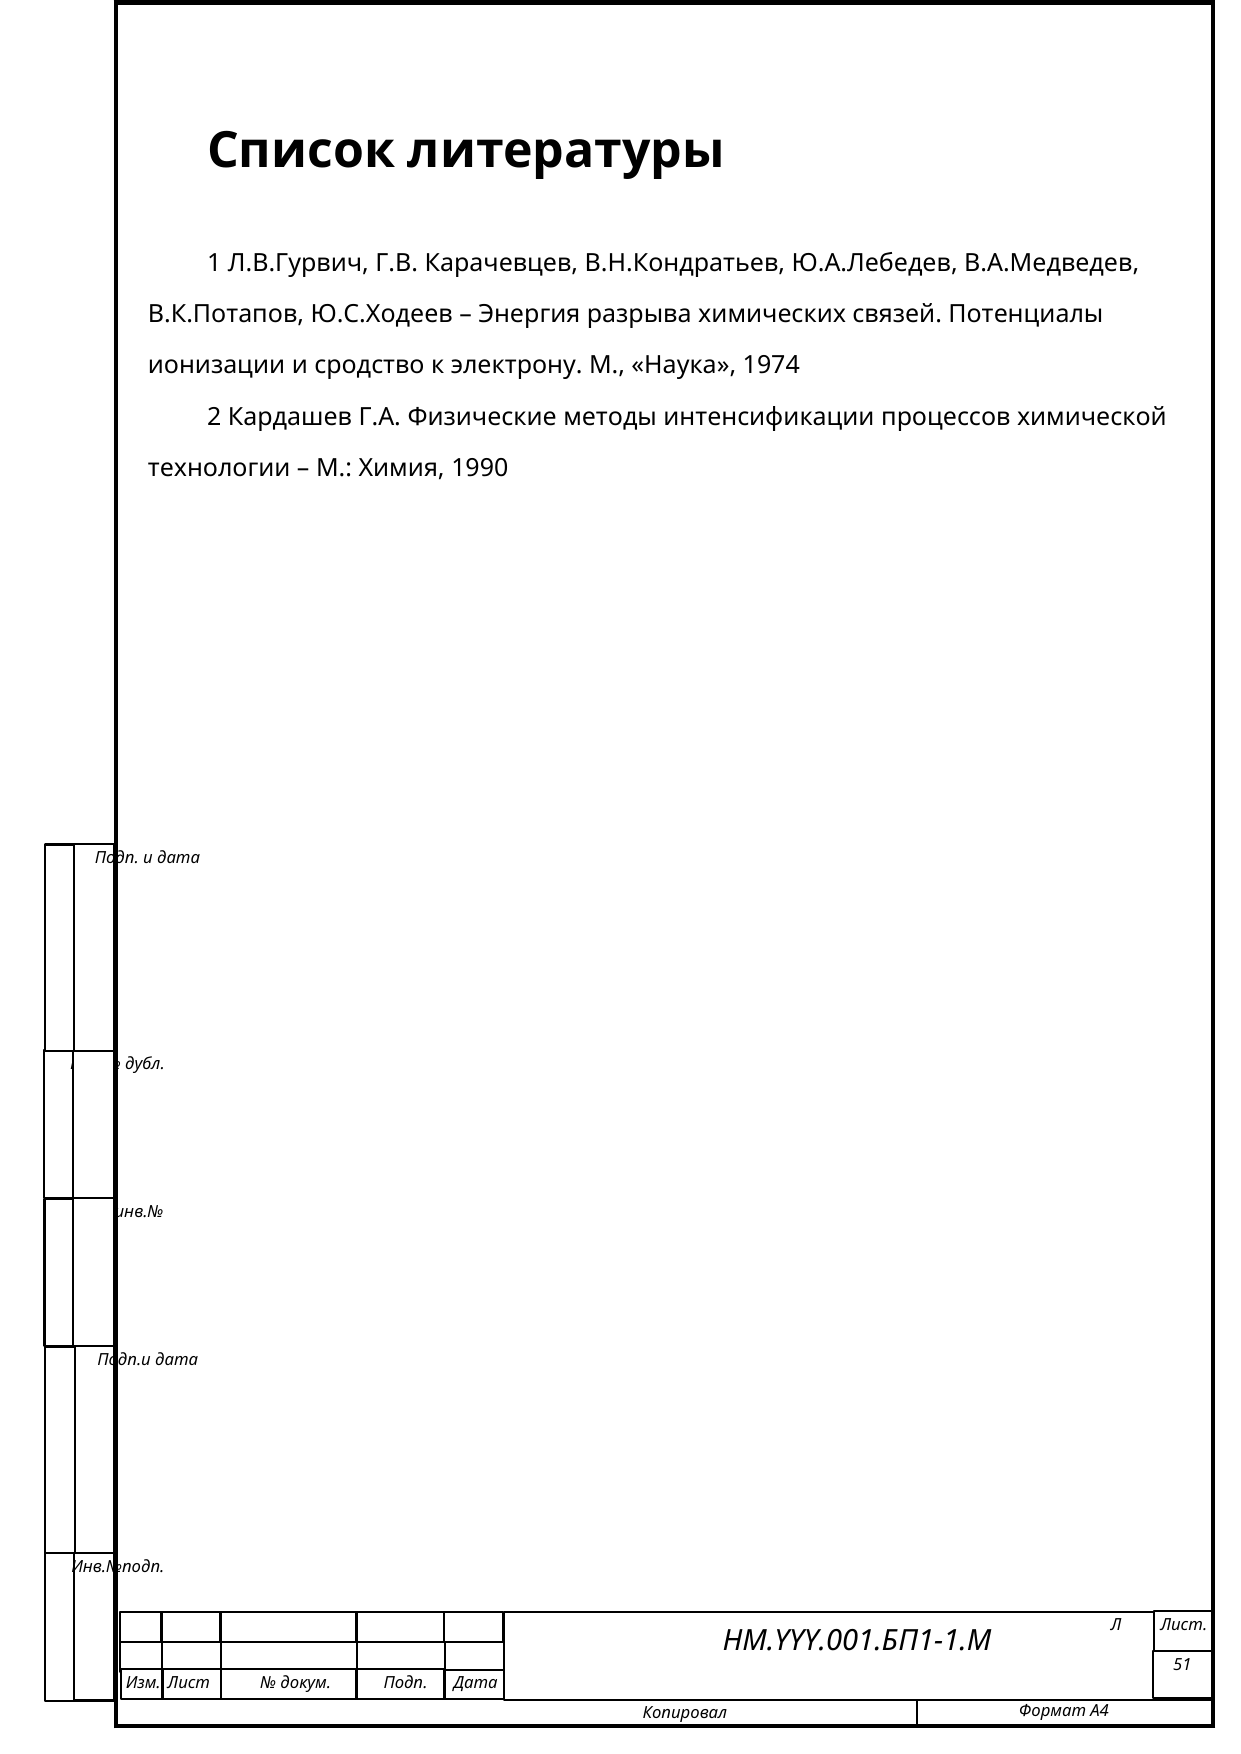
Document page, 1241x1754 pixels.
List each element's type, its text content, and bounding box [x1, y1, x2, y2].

text 1 Л.В.Гурвич, Г.В. Карачевцев, В.Н.Кондратьев, Ю.А.Лебедев, В.А.Медведев, В.К.Потапов, Ю.С.Ходеев – Энергия разрыва химических связей. Потенциалы ионизации и сродство к электрону. М., «Наука», 1974 [148, 245, 1182, 381]
subtitle Список литературы [148, 114, 1182, 182]
text 2 Кардашев Г.А. Физические методы интенсификации процессов химической технологии – М.: Химия, 1990 [148, 398, 1182, 483]
